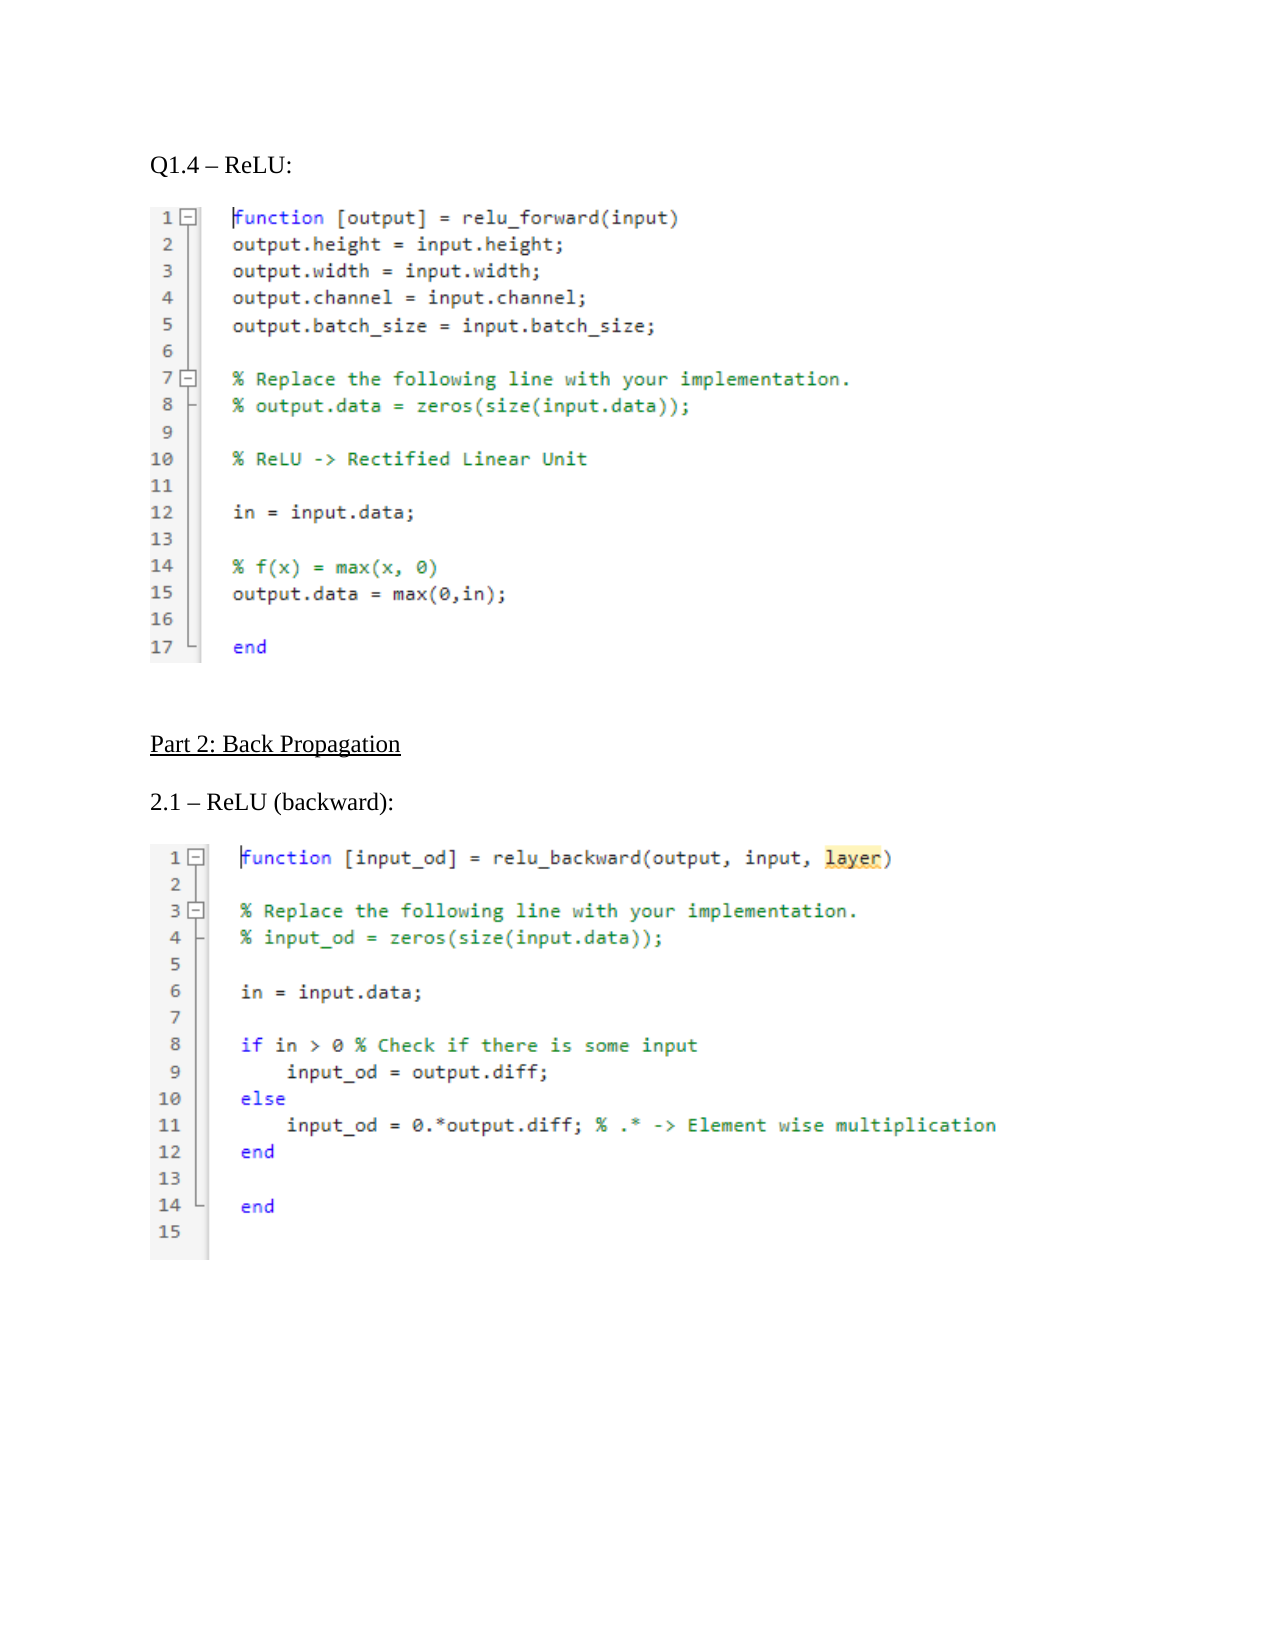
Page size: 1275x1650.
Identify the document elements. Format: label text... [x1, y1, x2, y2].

text 2.1 – ReLU (backward): [150, 787, 1125, 816]
text Part 2: Back Propagation [150, 729, 1125, 758]
picture [150, 844, 1019, 1260]
picture [150, 207, 854, 663]
text Q1.4 – ReLU: [150, 150, 1125, 179]
